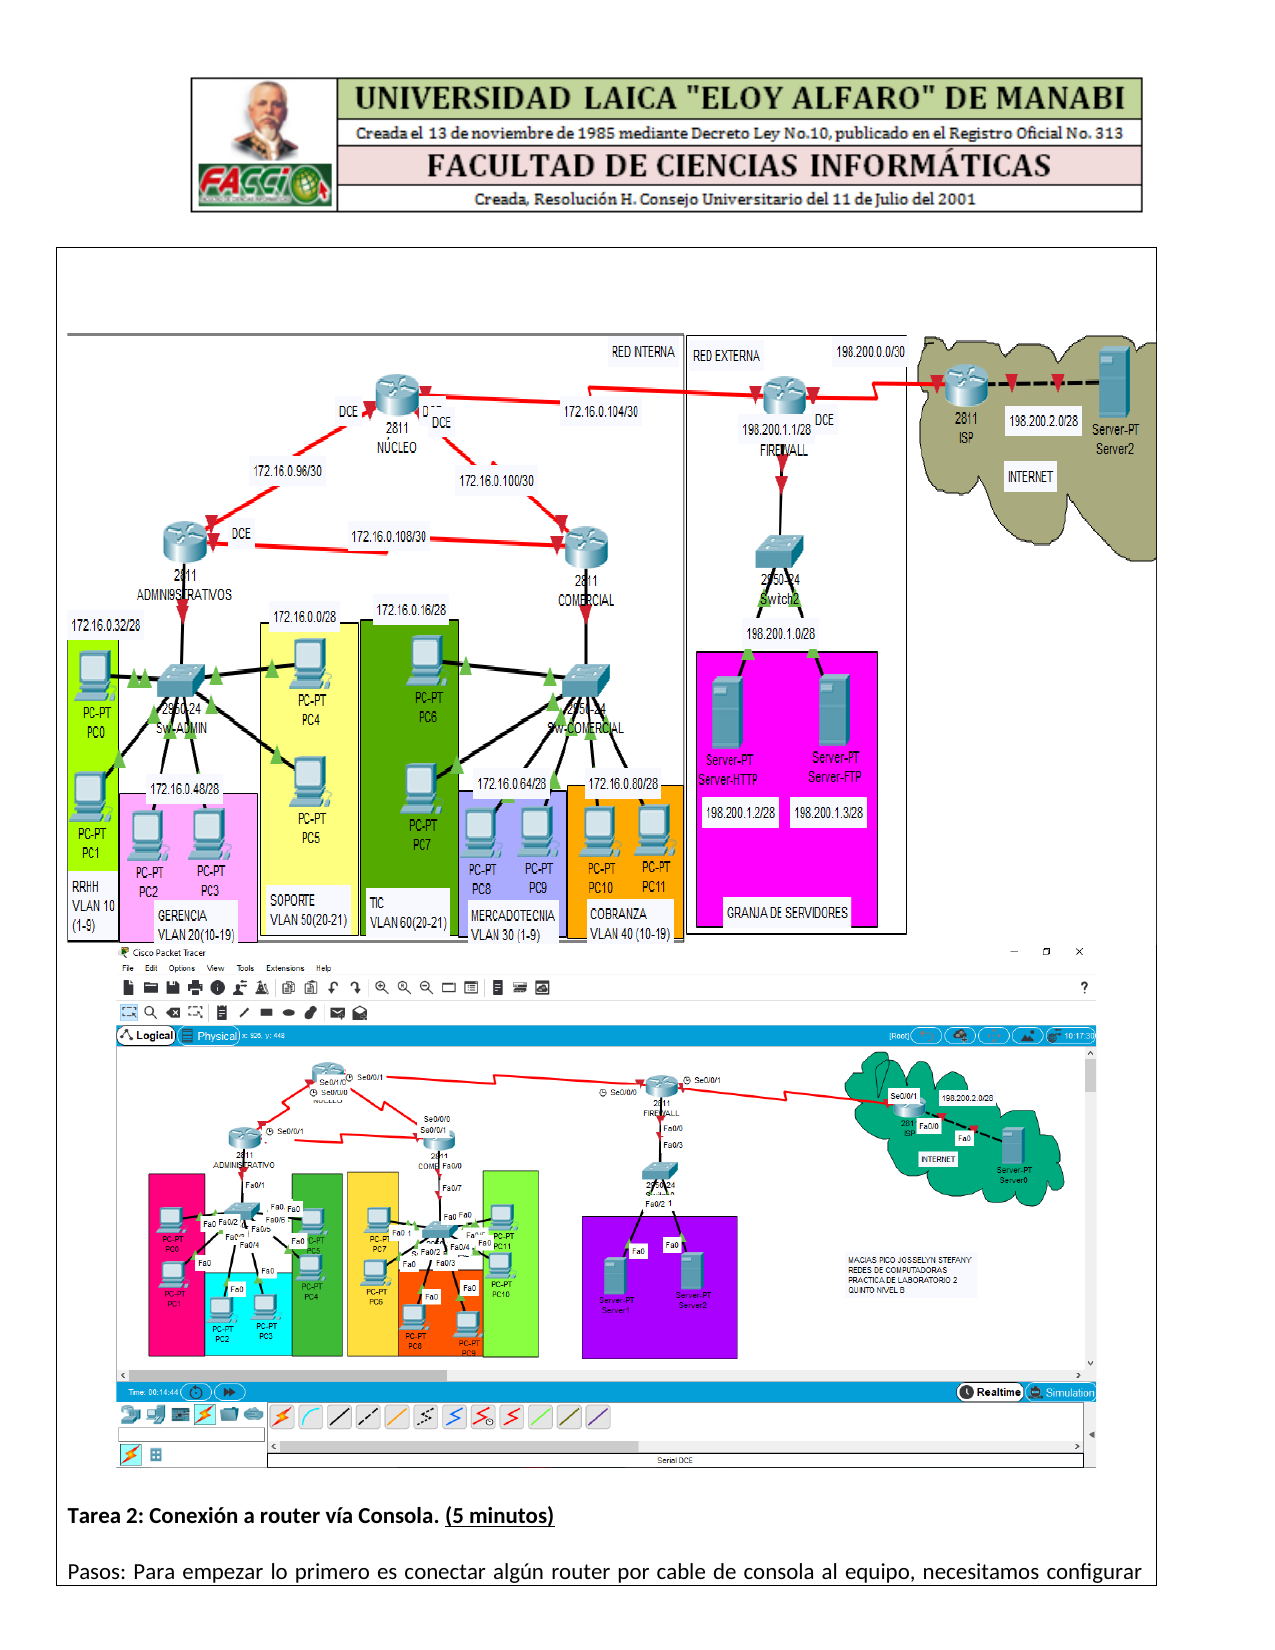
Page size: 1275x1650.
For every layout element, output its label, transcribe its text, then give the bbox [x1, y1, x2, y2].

picture [1047, 1035, 1055, 1043]
picture [1029, 1387, 1042, 1398]
picture [954, 1030, 967, 1041]
picture [67, 331, 1157, 1468]
picture [183, 73, 1151, 219]
